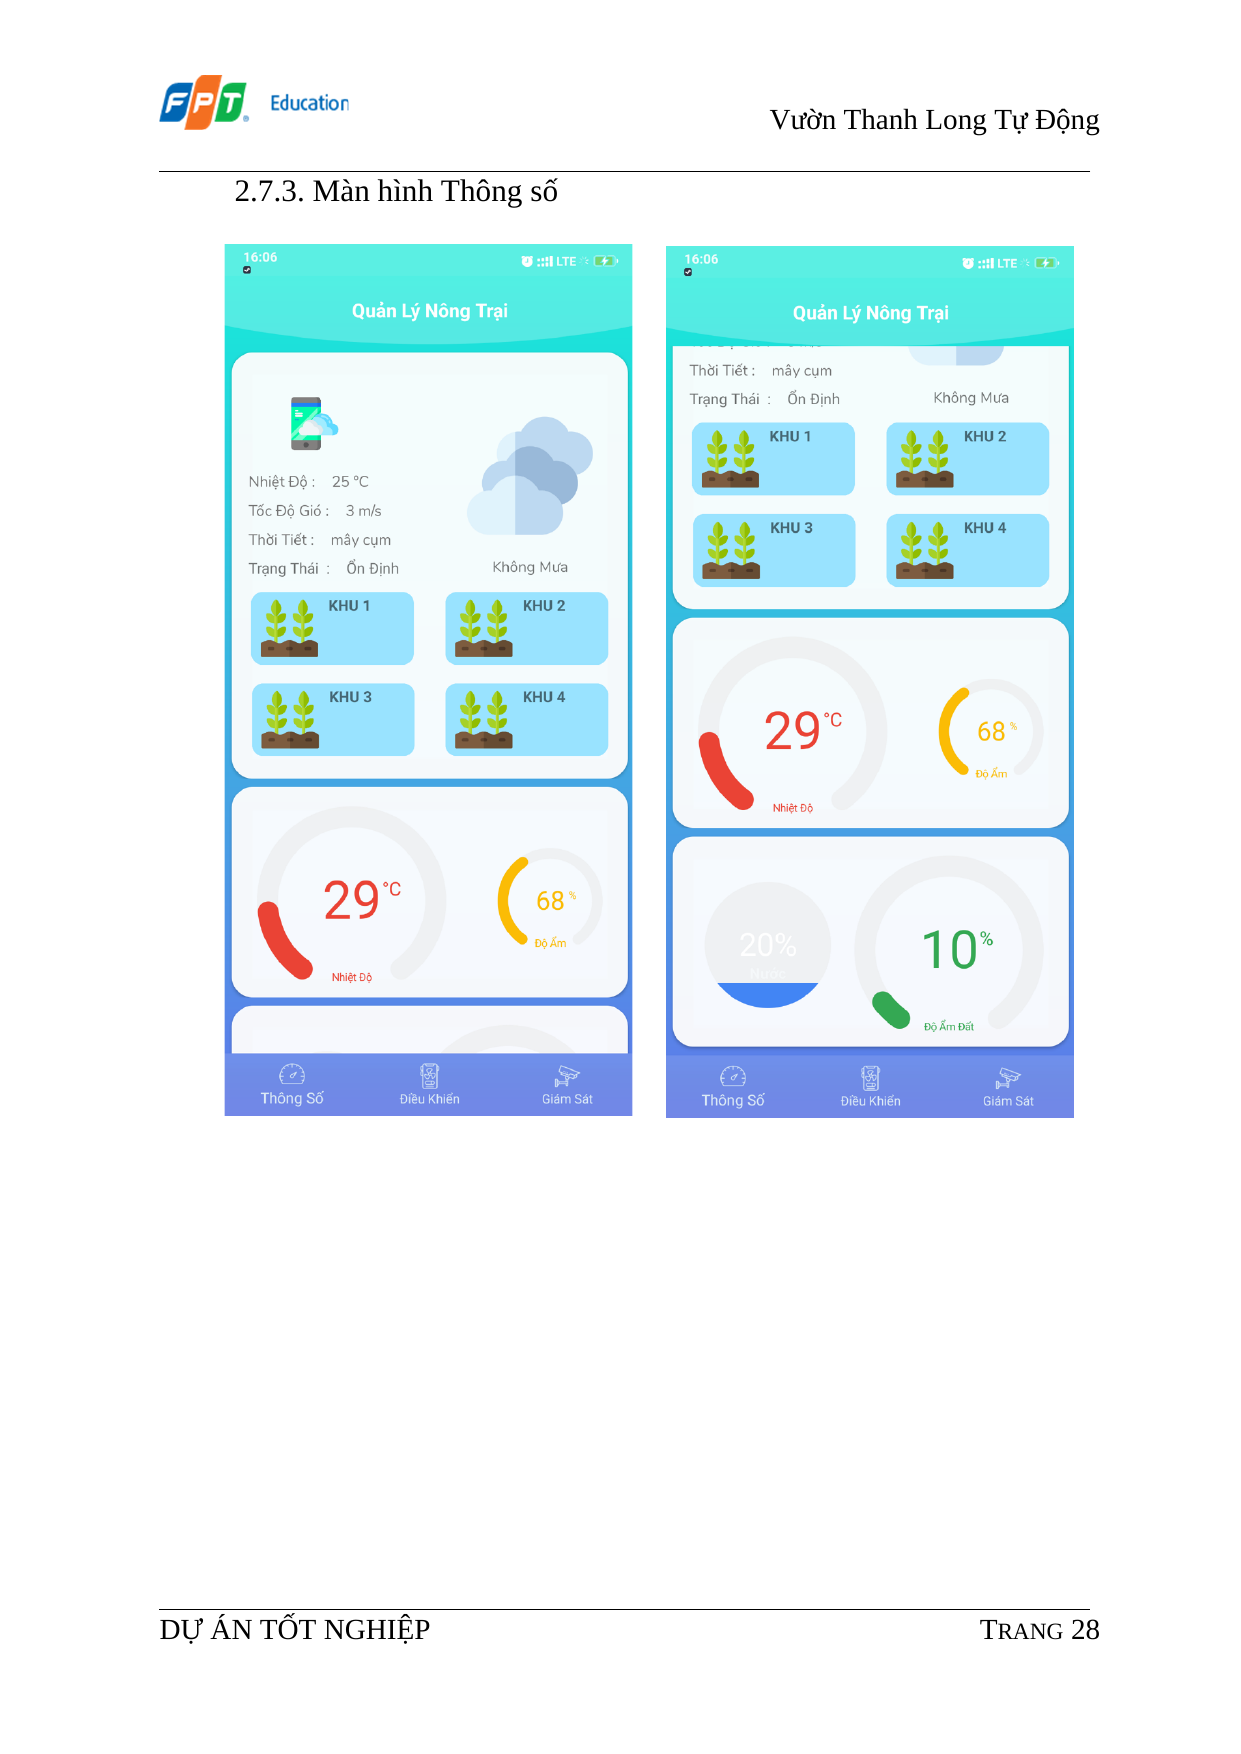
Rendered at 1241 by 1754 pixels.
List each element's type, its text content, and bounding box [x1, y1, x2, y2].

text 2.7.3. Màn hình Thông số [159, 172, 1090, 208]
picture [223, 244, 632, 1113]
picture [159, 75, 349, 130]
picture [664, 246, 1074, 1115]
